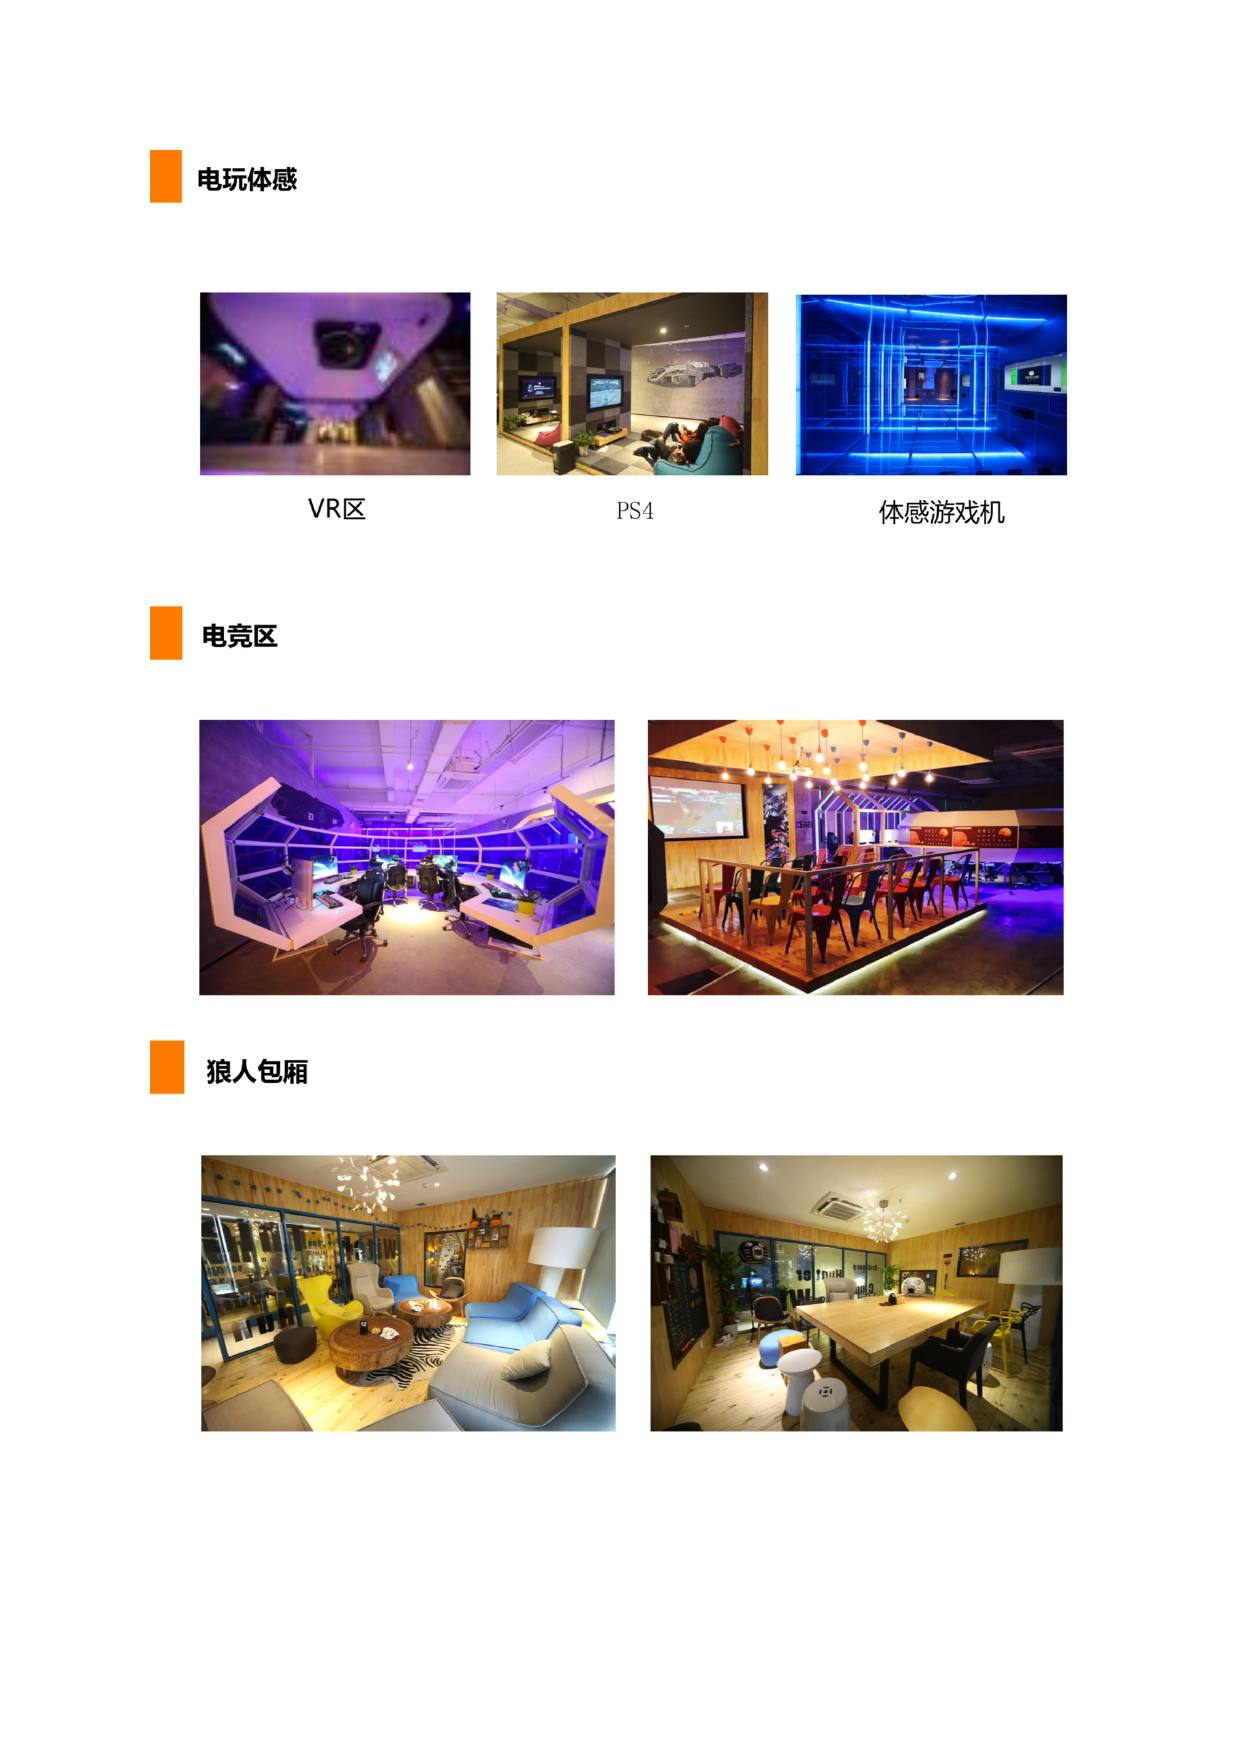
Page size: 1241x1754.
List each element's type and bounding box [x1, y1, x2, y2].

picture [150, 150, 1090, 544]
picture [150, 604, 1090, 1010]
picture [150, 1039, 1090, 1462]
